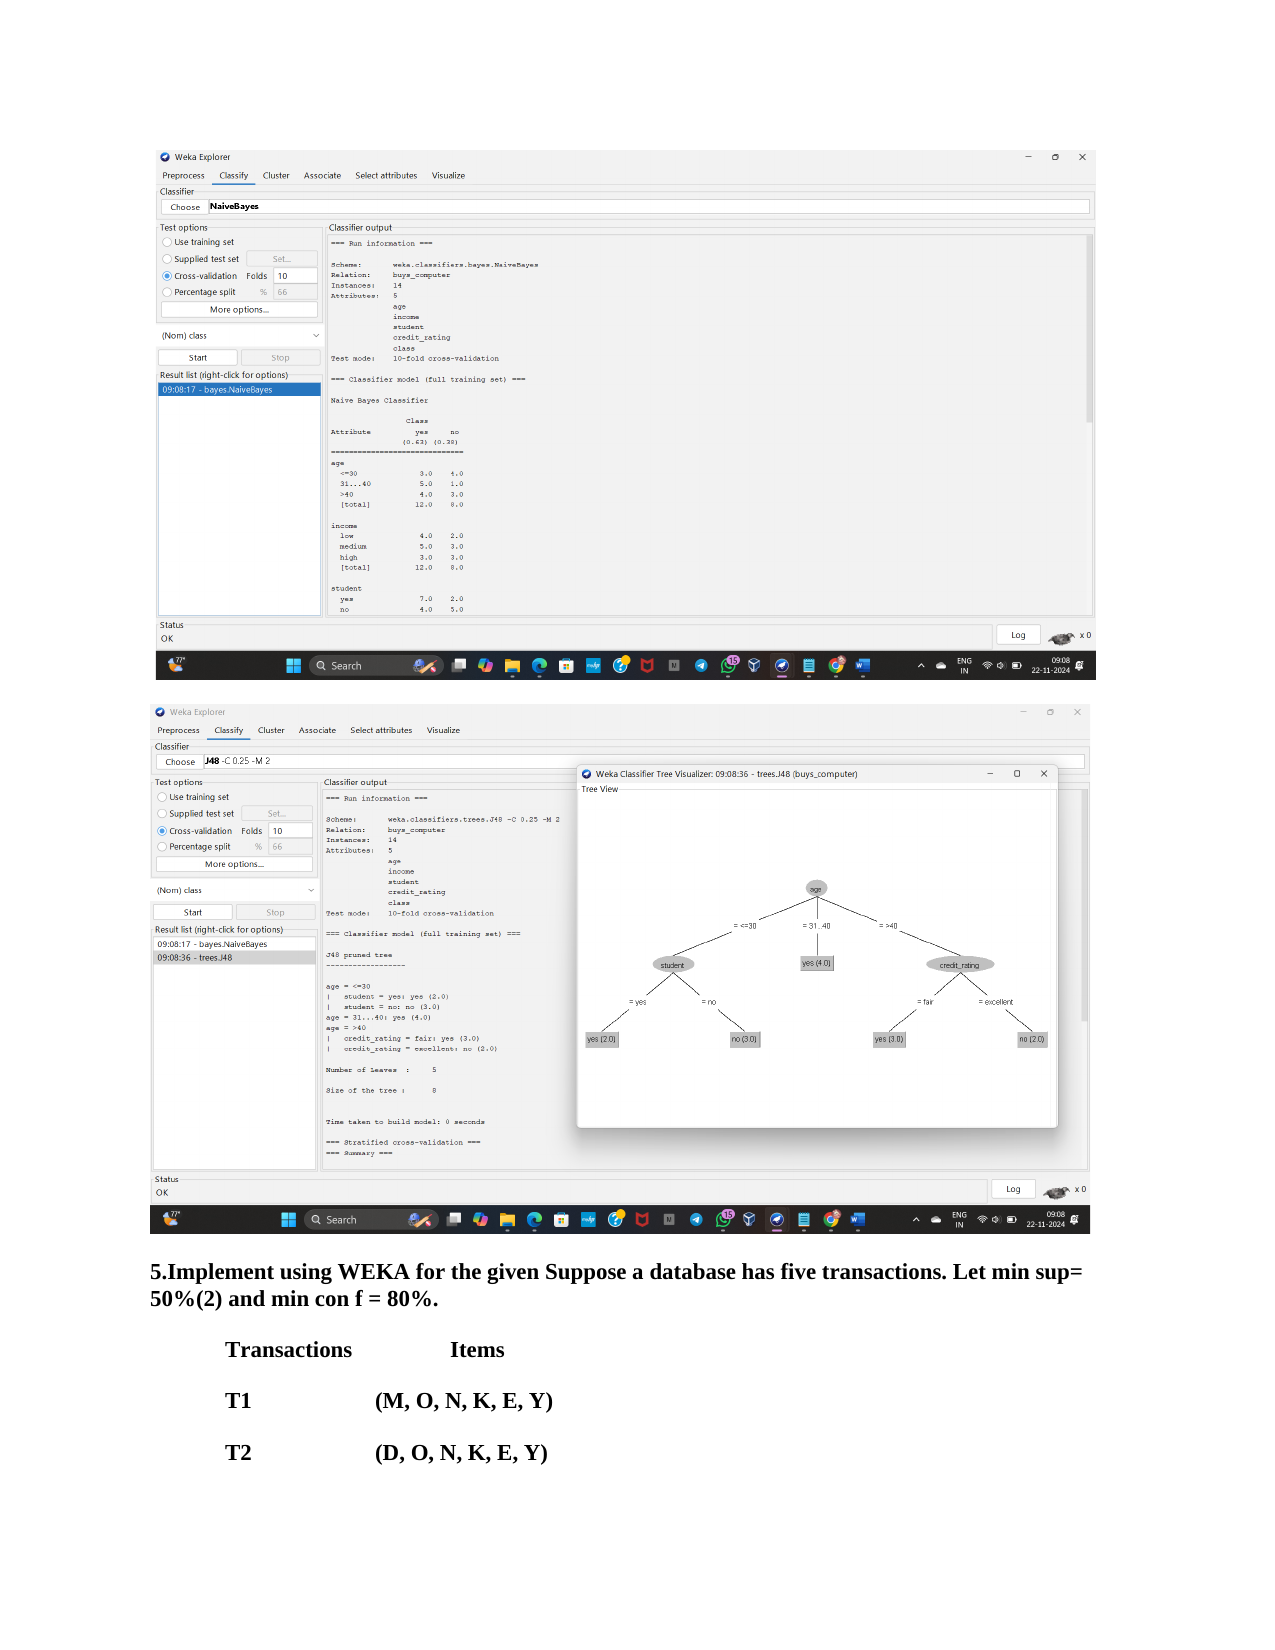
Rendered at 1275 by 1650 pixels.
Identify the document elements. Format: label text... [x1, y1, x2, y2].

picture [155, 150, 1096, 680]
text T2 (D, O, N, K, E, Y) [150, 1439, 1125, 1465]
picture [150, 704, 1091, 1234]
text 5.Implement using WEKA for the given Suppose a database has five transactions. Let min sup= 50%(2) and min con f = 80%. [150, 1258, 1125, 1311]
text T1 (M, O, N, K, E, Y) [150, 1387, 1125, 1414]
text Transactions Items [150, 1336, 1125, 1362]
